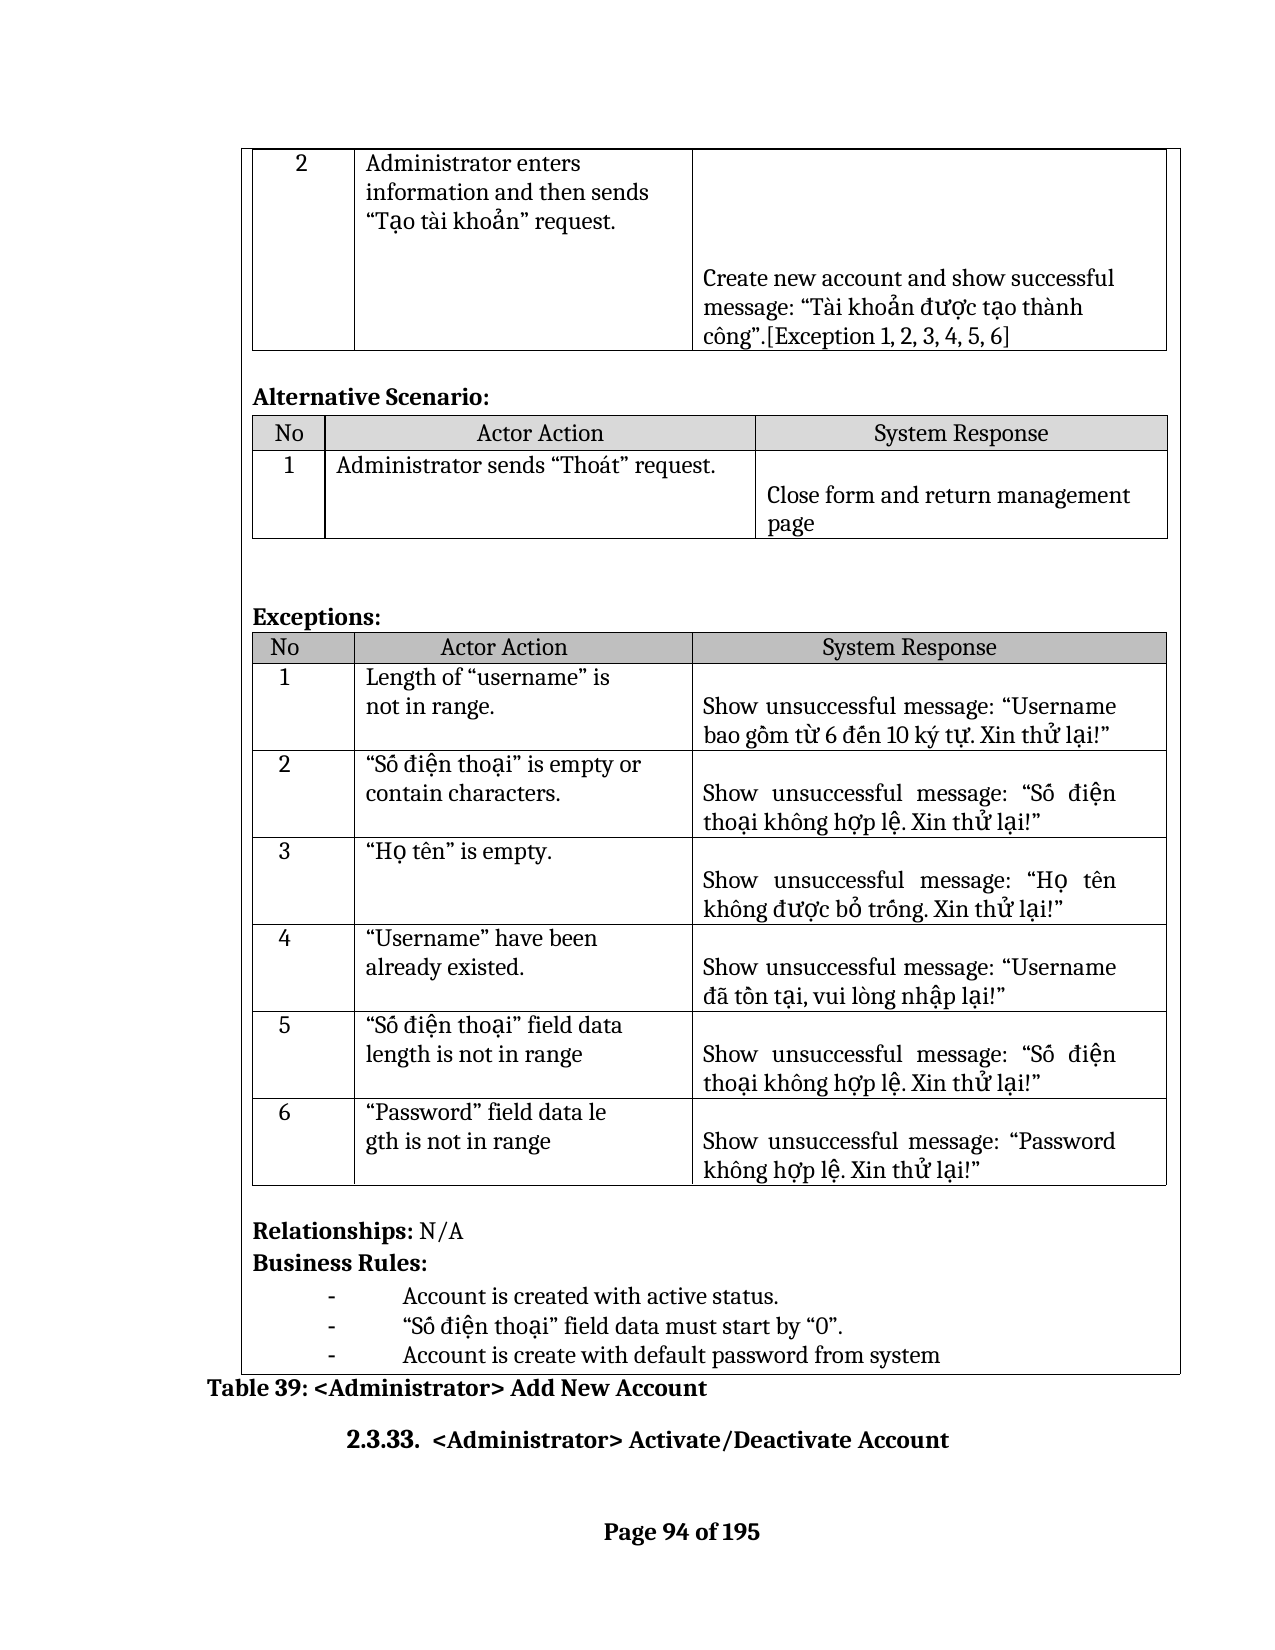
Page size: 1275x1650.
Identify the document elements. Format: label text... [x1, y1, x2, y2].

list <Administrator> Activate/Deactivate Account [346, 1424, 1157, 1455]
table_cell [242, 149, 1180, 1373]
